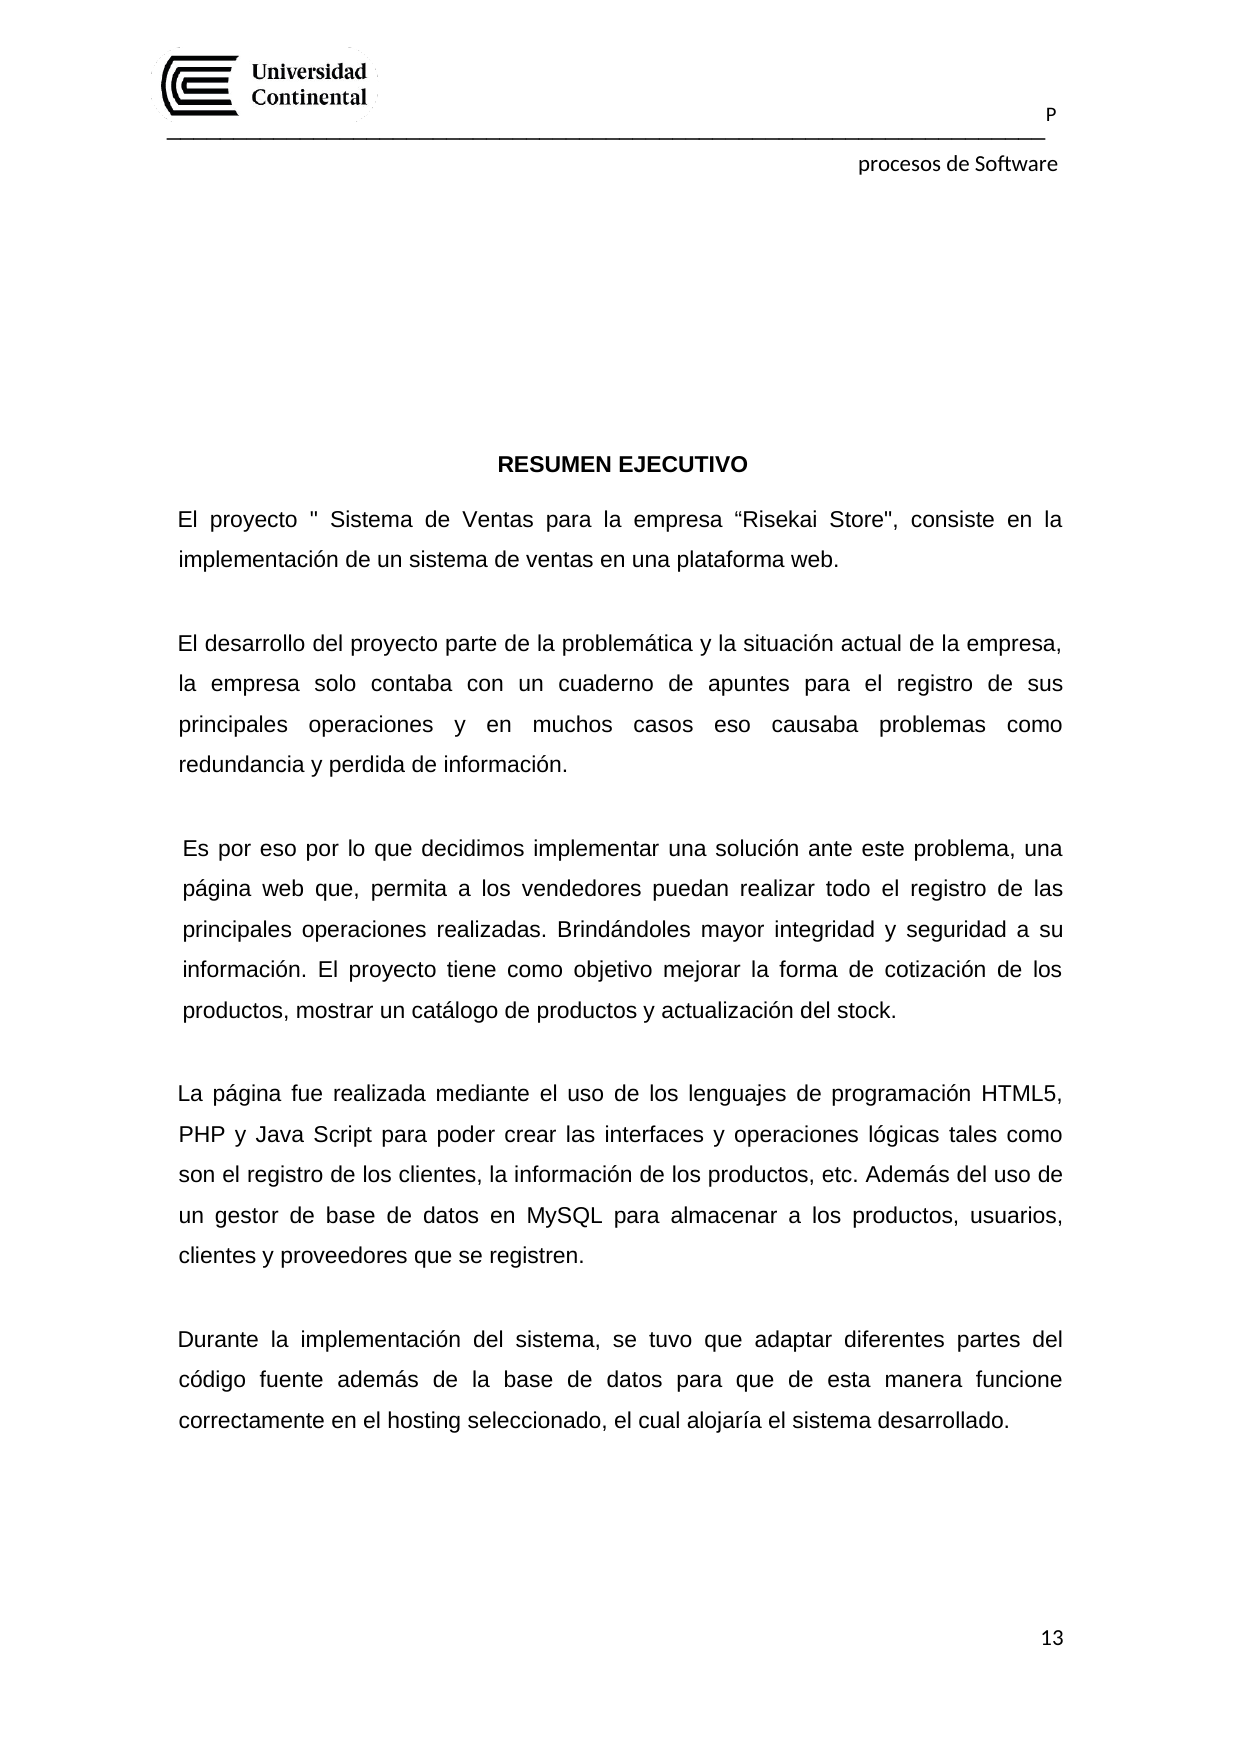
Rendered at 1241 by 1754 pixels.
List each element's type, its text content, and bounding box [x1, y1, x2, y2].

picture [141, 44, 383, 122]
text El desarrollo del proyecto parte de la problemática y la situación actual de la empresa, la empresa solo contaba con un cuaderno de apuntes para el registro de sus principales operaciones y en muchos casos eso causaba problemas como redundancia y perdida de información. [177, 629, 1064, 777]
text La página fue realizada mediante el uso de los lenguajes de programación HTML5, PHP y Java Script para poder crear las interfaces y operaciones lógicas tales como son el registro de los clientes, la información de los productos, etc. Además del uso de un gestor de base de datos en MySQL para almacenar a los productos, usuarios, clientes y proveedores que se registren. [177, 1080, 1064, 1269]
subtitle RESUMEN EJECUTIVO [238, 451, 1002, 477]
text Durante la implementación del sistema, se tuvo que adaptar diferentes partes del código fuente además de la base de datos para que de esta manera funcione correctamente en el hosting seleccionado, el cual alojaría el sistema desarrollado. [177, 1326, 1064, 1433]
text Es por eso por lo que decidimos implementar una solución ante este problema, una página web que, permita a los vendedores puedan realizar todo el registro de las principales operaciones realizadas. Brindándoles mayor integridad y seguridad a su información. El proyecto tiene como objetivo mejorar la forma de cotización de los productos, mostrar un catálogo de productos y actualización del stock. [182, 835, 1064, 1023]
text El proyecto " Sistema de Ventas para la empresa “Risekai Store", consiste en la implementación de un sistema de ventas en una plataforma web. [177, 506, 1064, 572]
